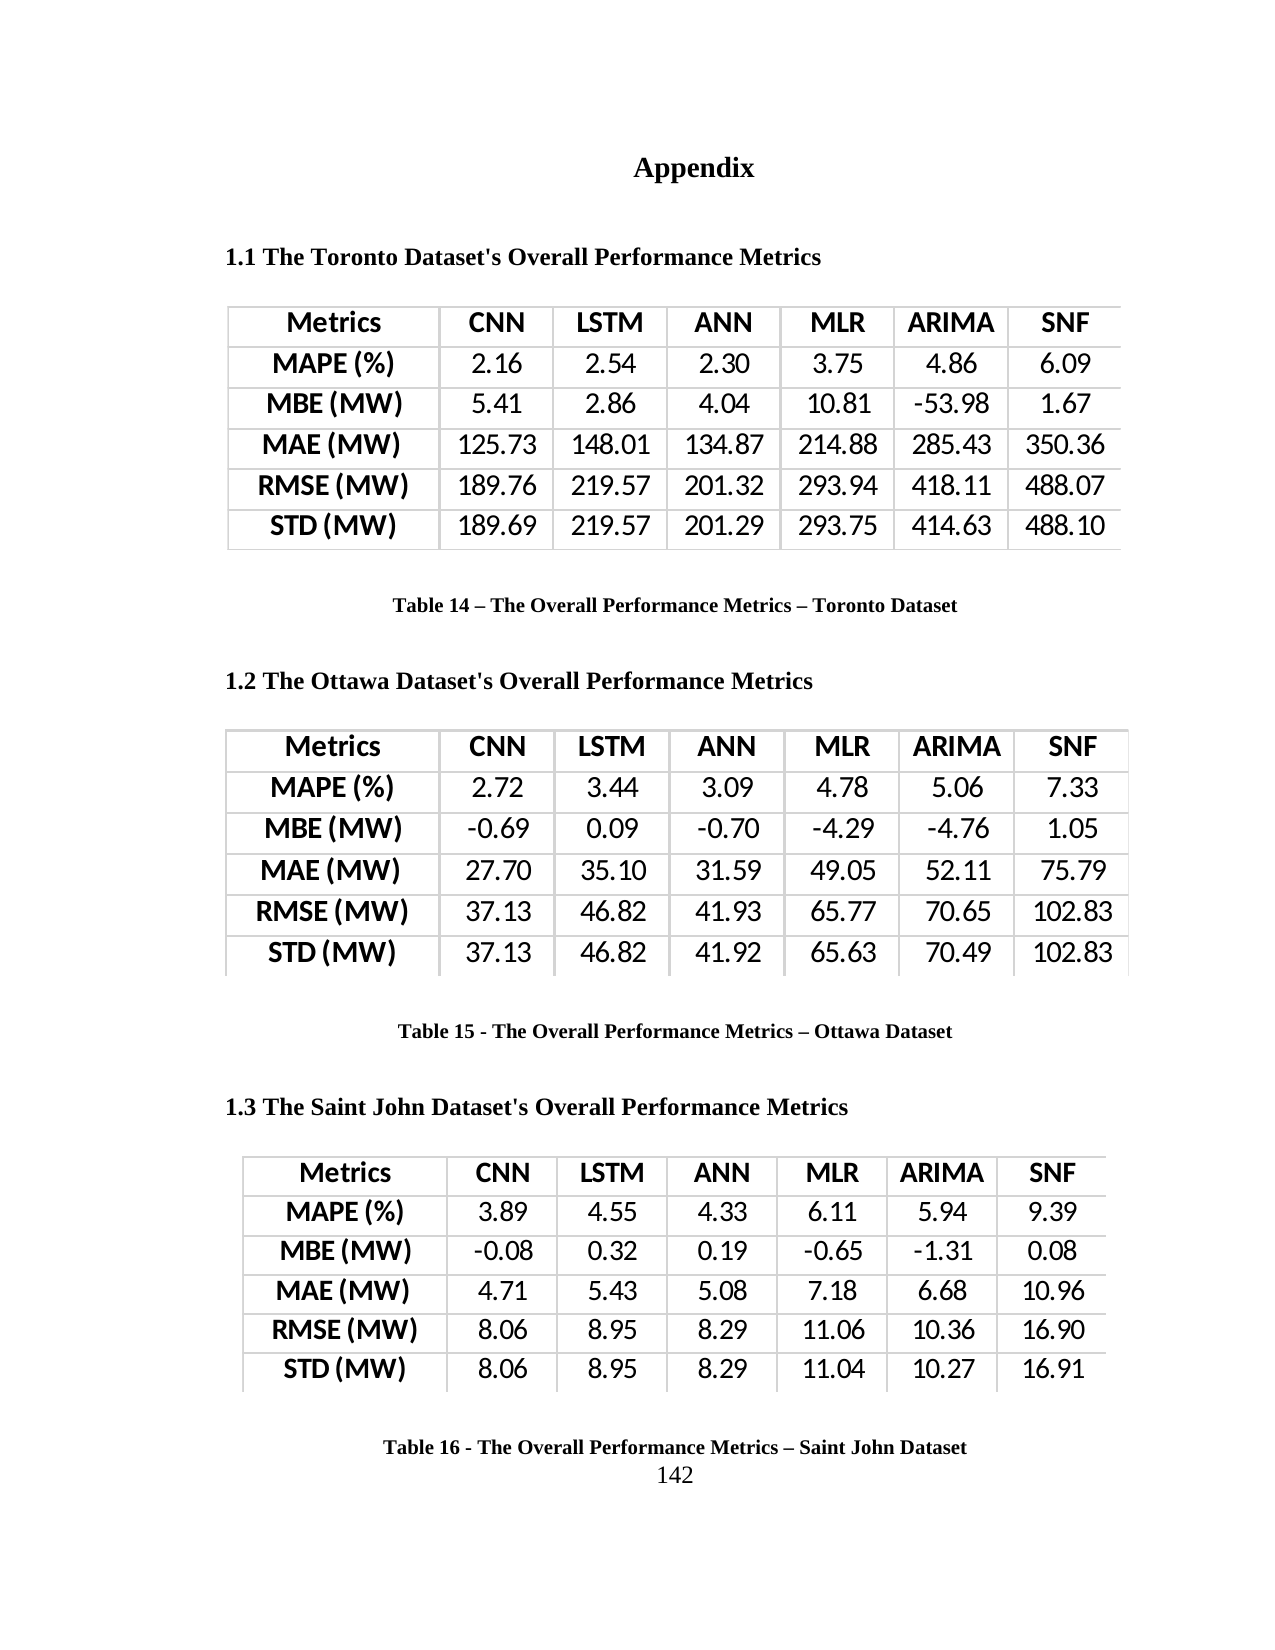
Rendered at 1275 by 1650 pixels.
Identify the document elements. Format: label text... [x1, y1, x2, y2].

subtitle 1.1 The Toronto Dataset's Overall Performance Metrics [225, 242, 1125, 271]
subtitle 1.2 The Ottawa Dataset's Overall Performance Metrics [225, 666, 1125, 694]
subtitle 1.3 The Saint John Dataset's Overall Performance Metrics [225, 1092, 1125, 1121]
text Table 15 - The Overall Performance Metrics – Ottawa Dataset [225, 1019, 1125, 1043]
text Appendix [262, 150, 1125, 183]
text Table 16 - The Overall Performance Metrics – Saint John Dataset [225, 1435, 1125, 1459]
text Table 14 – The Overall Performance Metrics – Toronto Dataset [225, 593, 1125, 617]
